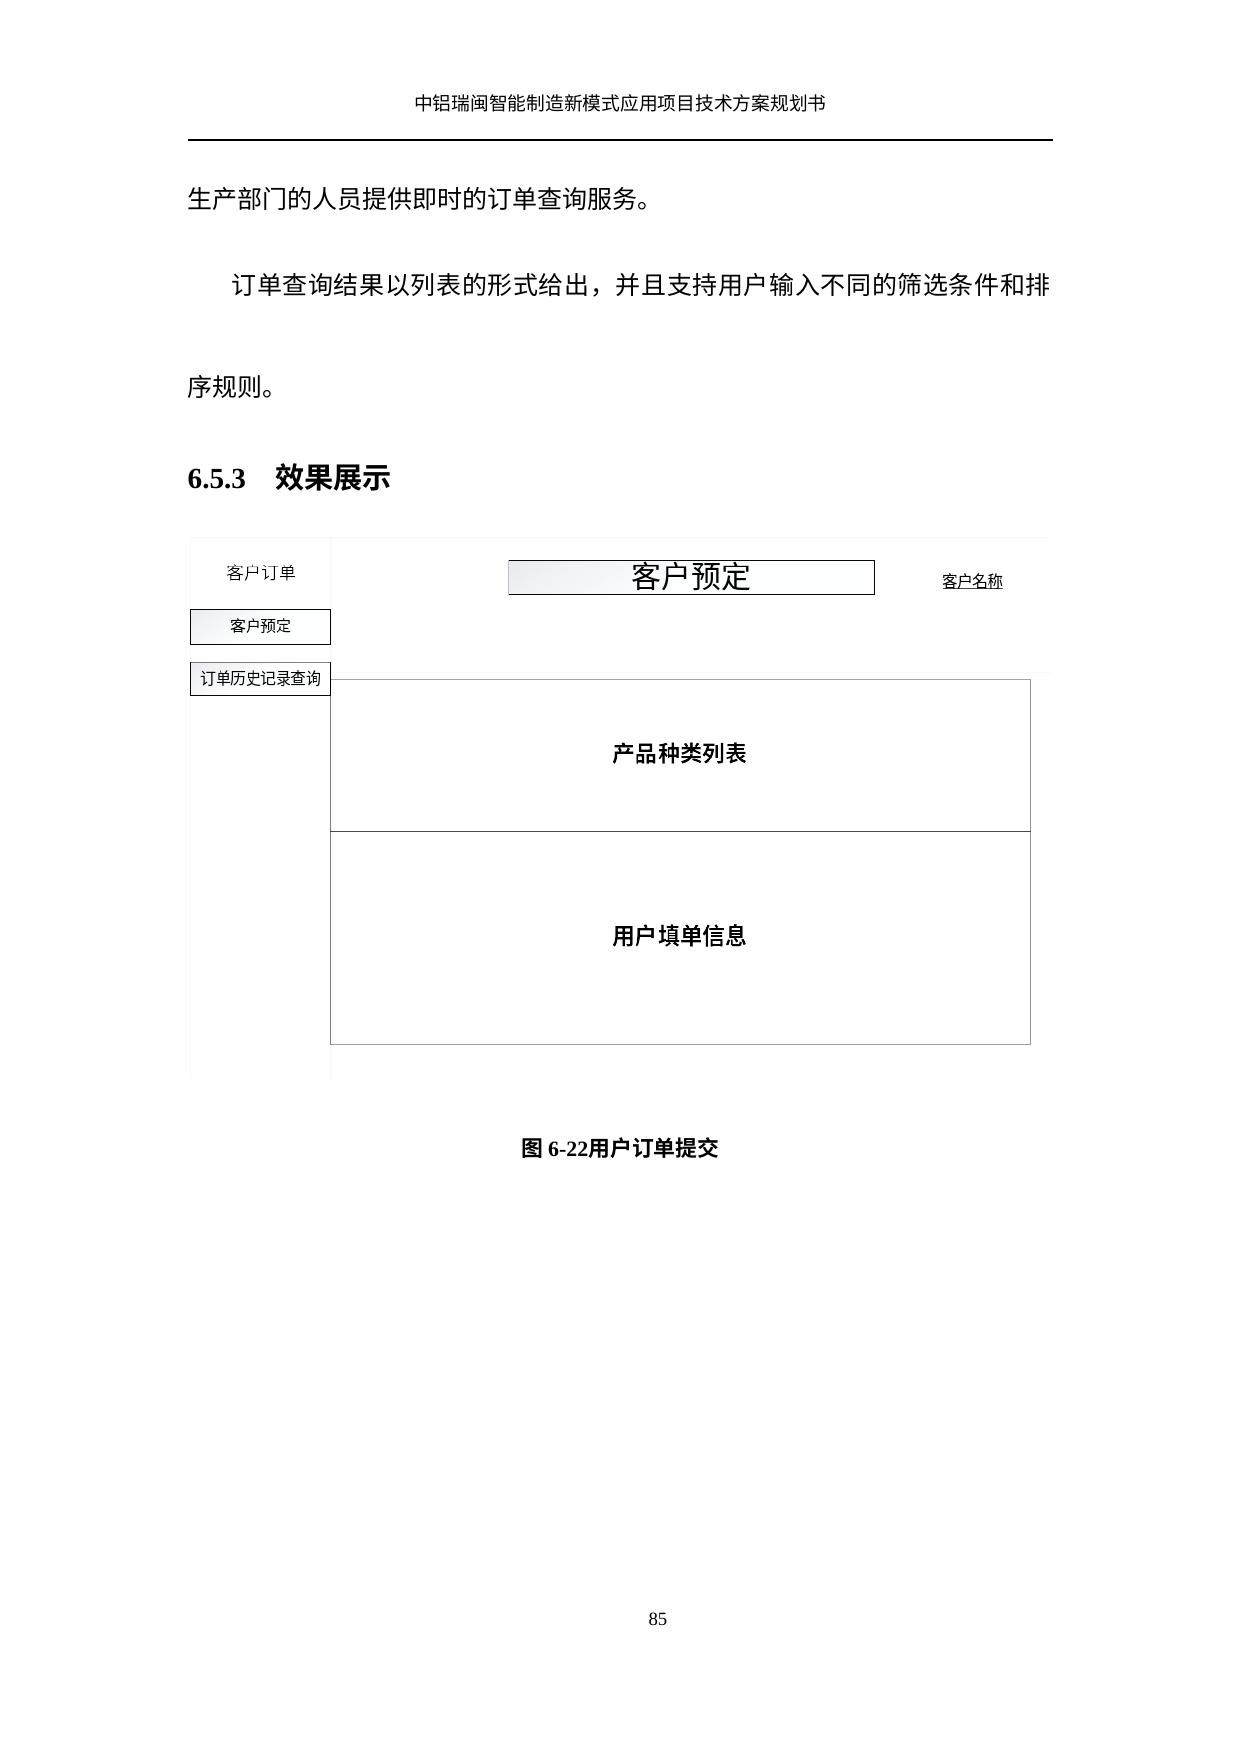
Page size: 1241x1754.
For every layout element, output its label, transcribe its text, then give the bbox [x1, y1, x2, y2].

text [187, 164, 1053, 232]
subtitle 效果展示 [187, 455, 1053, 497]
text 订单查询结果以列表的形式给出，并且支持用户输入不同的筛选条件和排序规则。 [187, 250, 1053, 420]
